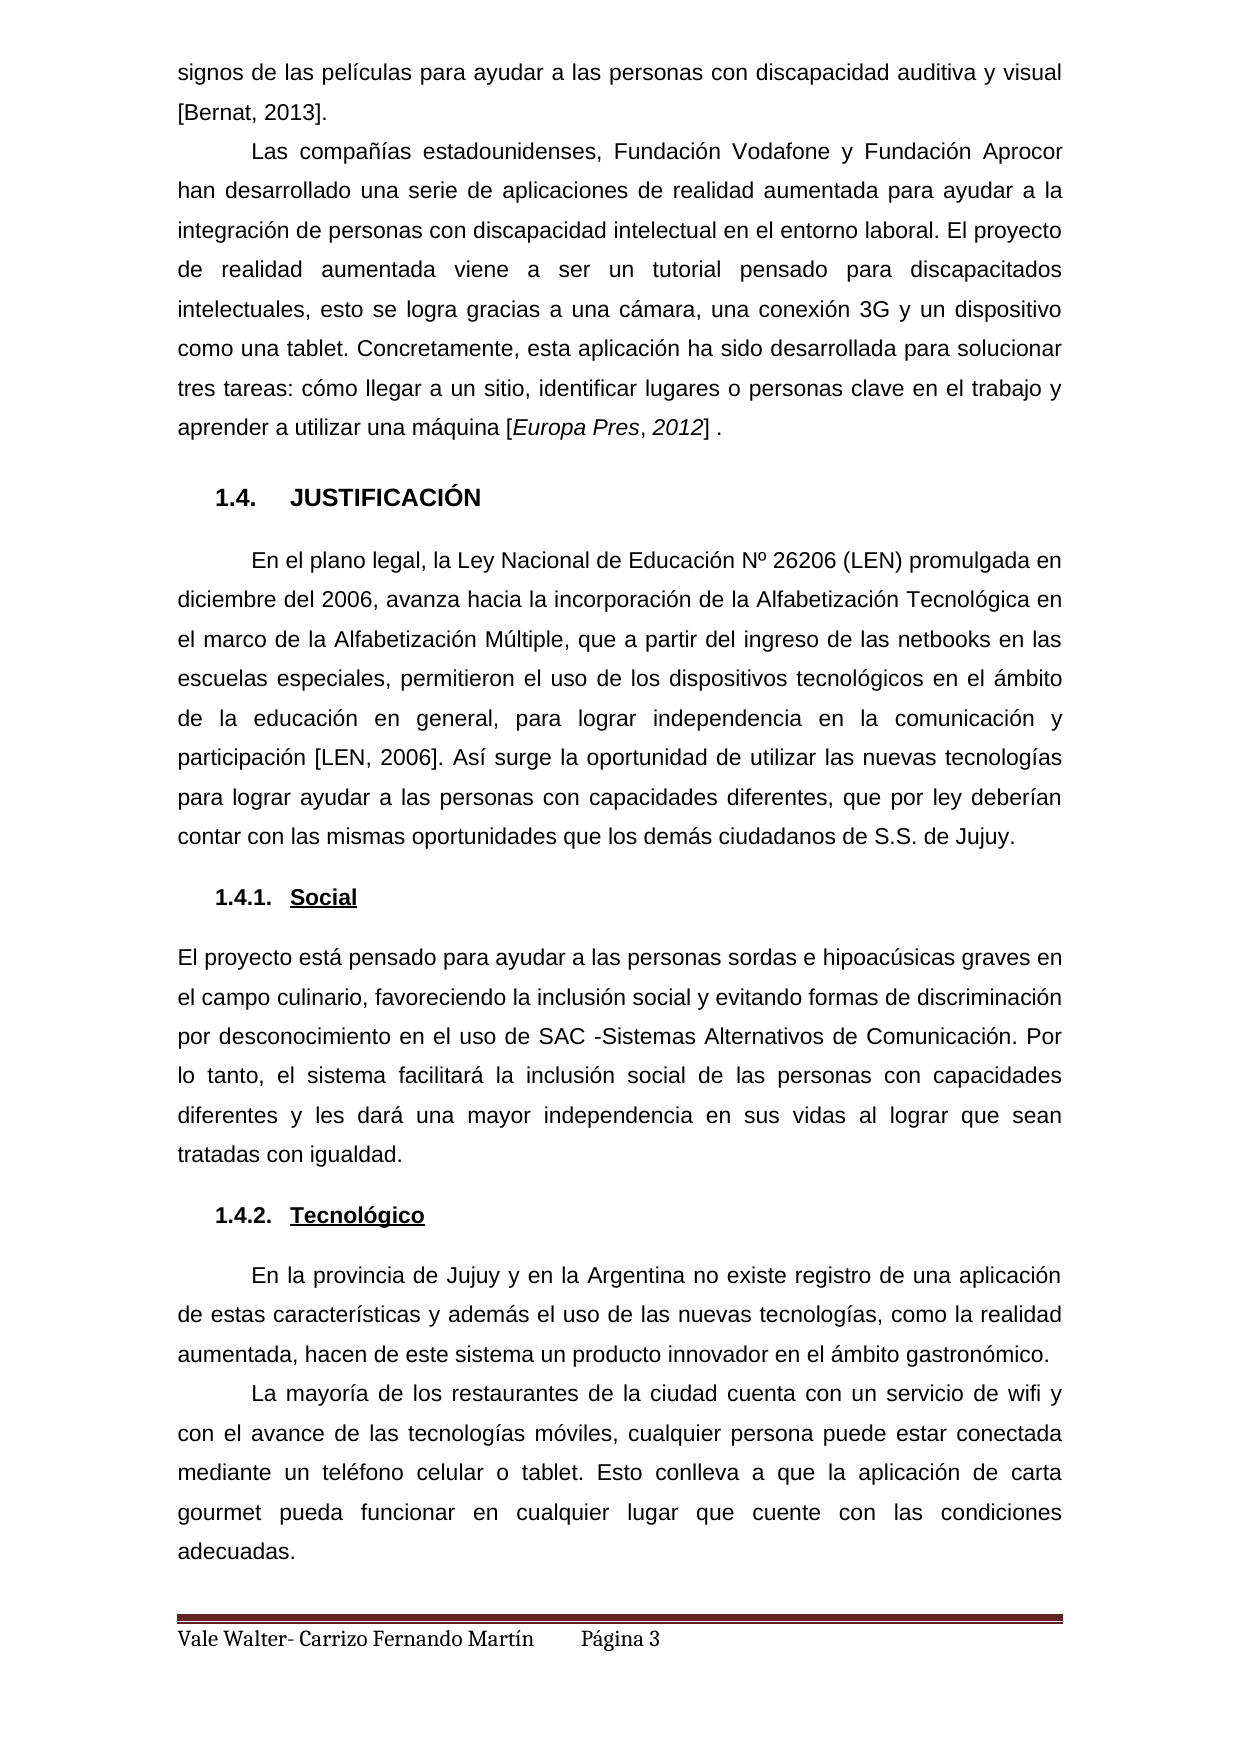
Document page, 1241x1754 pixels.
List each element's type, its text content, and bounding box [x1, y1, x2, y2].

text En la provincia de Jujuy y en la Argentina no existe registro de una aplicación de estas características y además el uso de las nuevas tecnologías, como la realidad aumentada, hacen de este sistema un producto innovador en el ámbito gastronómico. [177, 1262, 1063, 1367]
text Las compañías estadounidenses, Fundación Vodafone y Fundación Aprocor han desarrollado una serie de aplicaciones de realidad aumentada para ayudar a la integración de personas con discapacidad intelectual en el entorno laboral. El proyecto de realidad aumentada viene a ser un tutorial pensado para discapacitados intelectuales, esto se logra gracias a una cámara, una conexión 3G y un dispositivo como una tablet. Concretamente, esta aplicación ha sido desarrollada para solucionar tres tareas: cómo llegar a un sitio, identificar lugares o personas clave en el trabajo y aprender a utilizar una máquina [Europa Pres, 2012] . [177, 138, 1063, 441]
text El proyecto está pensado para ayudar a las personas sordas e hipoacúsicas graves en el campo culinario, favoreciendo la inclusión social y evitando formas de discriminación por desconocimiento en el uso de SAC -Sistemas Alternativos de Comunicación. Por lo tanto, el sistema facilitará la inclusión social de las personas con capacidades diferentes y les dará una mayor independencia en sus vidas al lograr que sean tratadas con igualdad. [177, 944, 1063, 1168]
list Tecnológico [215, 1202, 1063, 1228]
text La mayoría de los restaurantes de la ciudad cuenta con un servicio de wifi y con el avance de las tecnologías móviles, cualquier persona puede estar conectada mediante un teléfono celular o tablet. Esto conlleva a que la aplicación de carta gourmet pueda funcionar en cualquier lugar que cuente con las condiciones adecuadas. [177, 1380, 1063, 1565]
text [177, 59, 1063, 125]
list Social [215, 884, 1063, 910]
text En el plano legal, la Ley Nacional de Educación Nº 26206 (LEN) promulgada en diciembre del 2006, avanza hacia la incorporación de la Alfabetización Tecnológica en el marco de la Alfabetización Múltiple, que a partir del ingreso de las netbooks en las escuelas especiales, permitieron el uso de los dispositivos tecnológicos en el ámbito de la educación en general, para lograr independencia en la comunicación y participación [LEN, 2006]. Así surge la oportunidad de utilizar las nuevas tecnologías para lograr ayudar a las personas con capacidades diferentes, que por ley deberían contar con las mismas oportunidades que los demás ciudadanos de S.S. de Jujuy. [177, 547, 1063, 850]
list JUSTIFICACIÓN [215, 483, 1063, 512]
